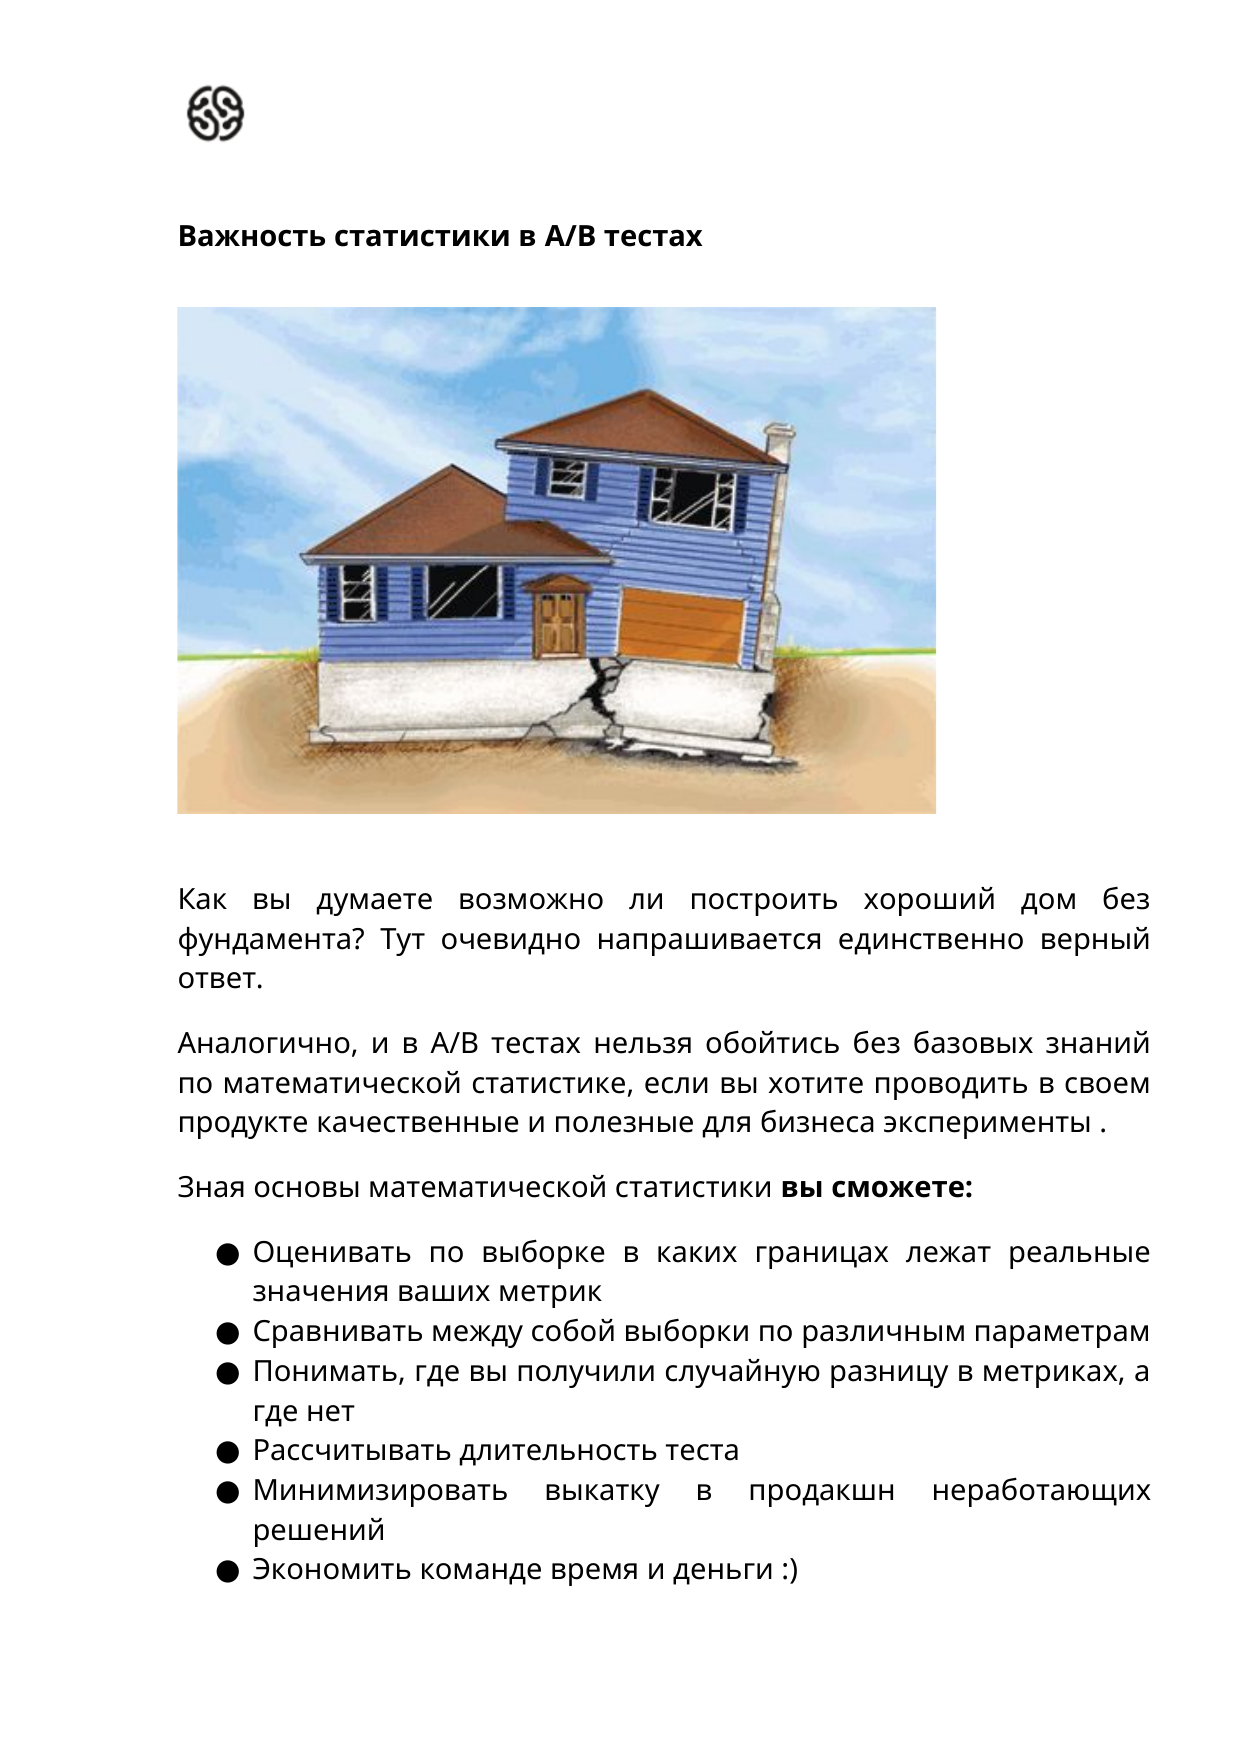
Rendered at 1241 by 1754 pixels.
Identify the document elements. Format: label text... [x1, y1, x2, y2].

subtitle Важность статистики в A/B тестах [177, 216, 1152, 255]
picture [177, 307, 937, 814]
list Рассчитывать длительность теста [215, 1429, 1152, 1469]
list Оценивать по выборке в каких границах лежат реальные значения ваших метрик [215, 1231, 1152, 1310]
text Как вы думаете возможно ли построить хороший дом без фундамента? Тут очевидно напрашивается единственно верный ответ. [177, 878, 1152, 997]
text Аналогично, и в A/B тестах нельзя обойтись без базовых знаний по математической статистике, если вы хотите проводить в своем продукте качественные и полезные для бизнеса эксперименты . [177, 1022, 1152, 1141]
text Зная основы математической статистики вы сможете: [177, 1166, 1152, 1206]
list Минимизировать выкатку в продакшн неработающих решений [215, 1469, 1152, 1548]
list Экономить команде время и деньги :) [215, 1548, 1152, 1588]
list Понимать, где вы получили случайную разницу в метриках, а где нет [215, 1350, 1152, 1429]
list Сравнивать между собой выборки по различным параметрам [215, 1310, 1152, 1350]
picture [177, 73, 248, 155]
